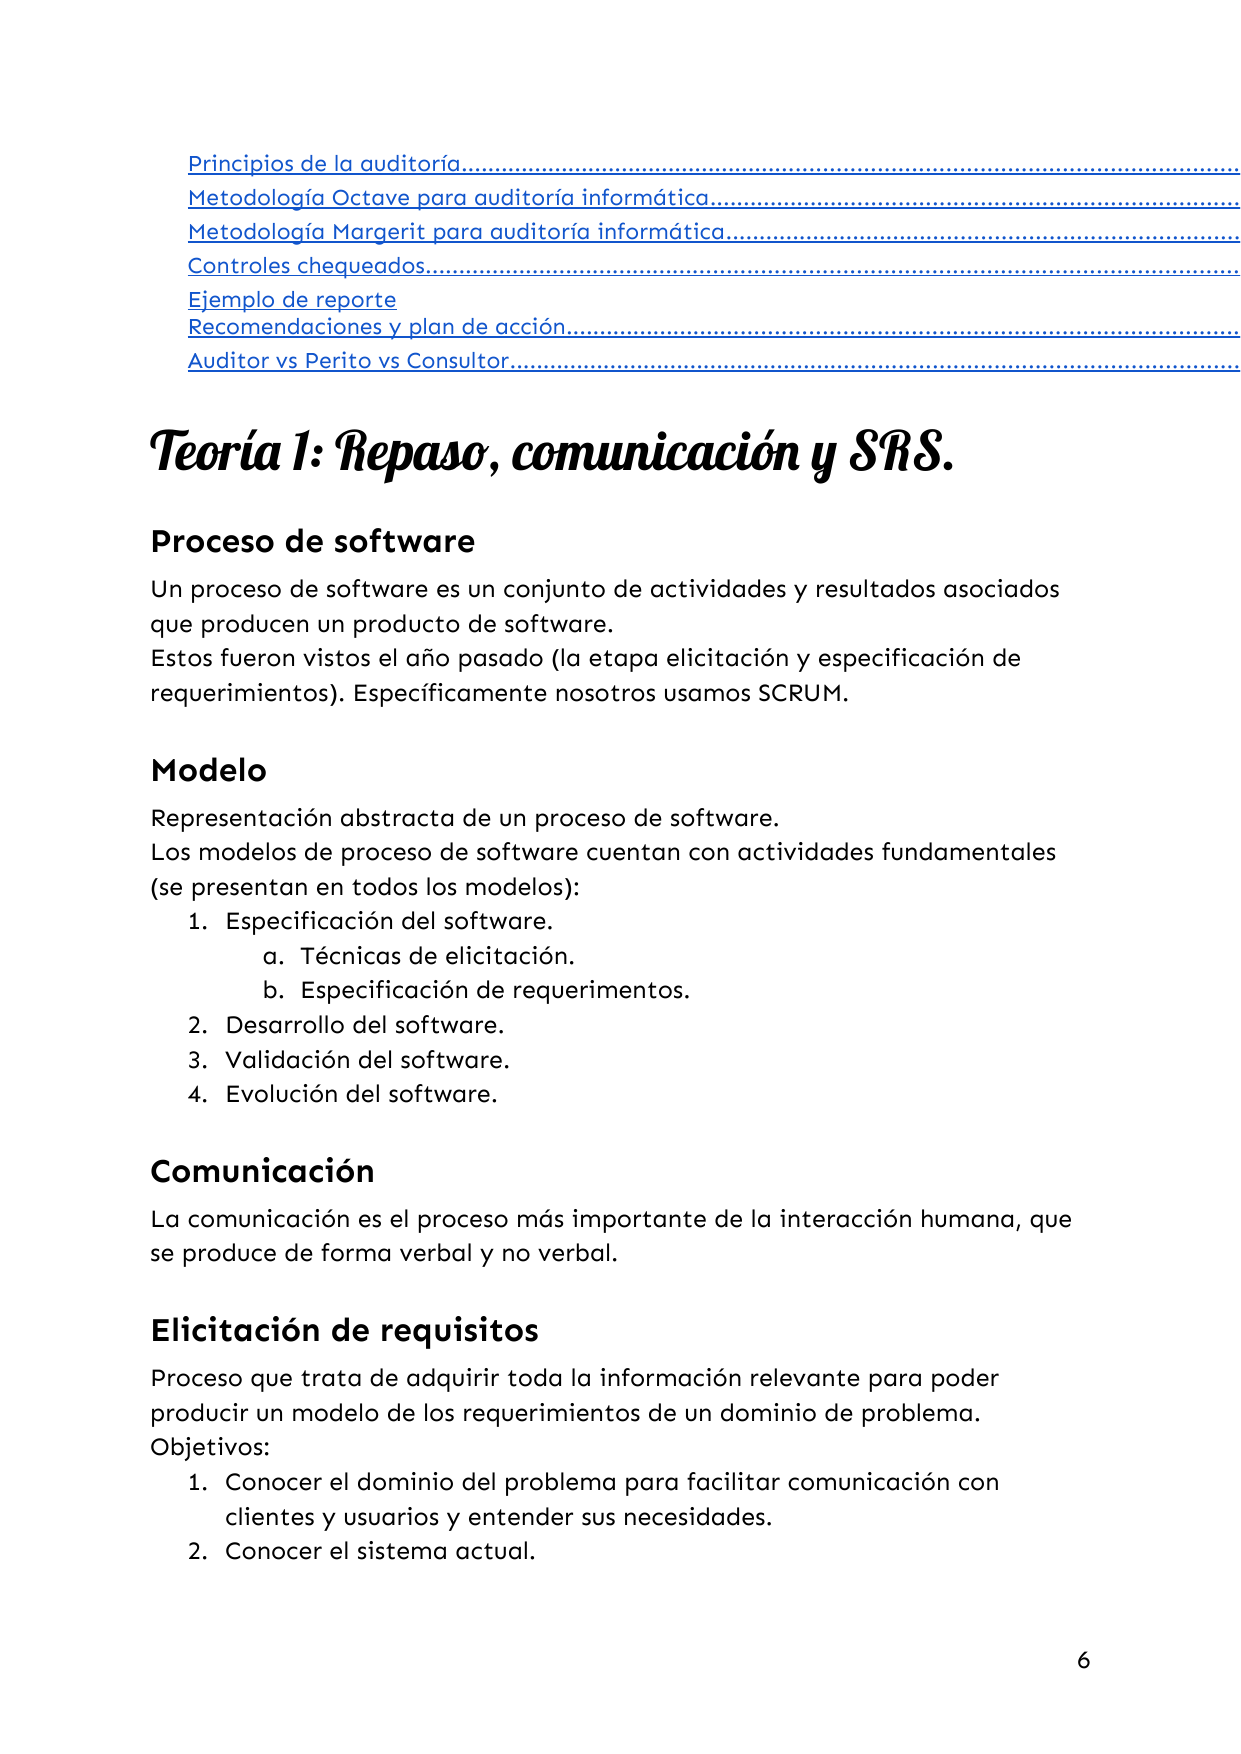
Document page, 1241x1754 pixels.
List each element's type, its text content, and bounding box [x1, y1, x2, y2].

list Técnicas de elicitación. [262, 941, 1090, 971]
text Estos fueron vistos el año pasado (la etapa elicitación y especificación de requerimientos). Específicamente nosotros usamos SCRUM. [150, 643, 1090, 708]
text La comunicación es el proceso más importante de la interacción humana, que se produce de forma verbal y no verbal. [150, 1204, 1090, 1268]
subtitle Teoría 1: Repaso, comunicación y SRS. [150, 416, 1090, 484]
subtitle Comunicación [150, 1151, 1090, 1191]
list Conocer el sistema actual. [187, 1536, 1090, 1566]
list Especificación del software. [187, 906, 1090, 936]
subtitle Elicitación de requisitos [150, 1310, 1090, 1351]
text Un proceso de software es un conjunto de actividades y resultados asociados que producen un producto de software. [150, 574, 1090, 639]
text Objetivos: [150, 1432, 1090, 1462]
text Proceso que trata de adquirir toda la información relevante para poder producir un modelo de los requerimientos de un dominio de problema. [150, 1363, 1090, 1428]
list Conocer el dominio del problema para facilitar comunicación con clientes y usuarios y entender sus necesidades. [187, 1467, 1090, 1531]
list Evolución del software. [187, 1079, 1090, 1109]
subtitle Modelo [150, 750, 1090, 790]
list Validación del software. [187, 1044, 1090, 1074]
text Los modelos de proceso de software cuentan con actividades fundamentales (se presentan en todos los modelos): [150, 837, 1090, 902]
list Desarrollo del software. [187, 1010, 1090, 1040]
subtitle Proceso de software [150, 521, 1090, 561]
list Especificación de requerimentos. [262, 975, 1090, 1005]
text Representación abstracta de un proceso de software. [150, 802, 1090, 832]
